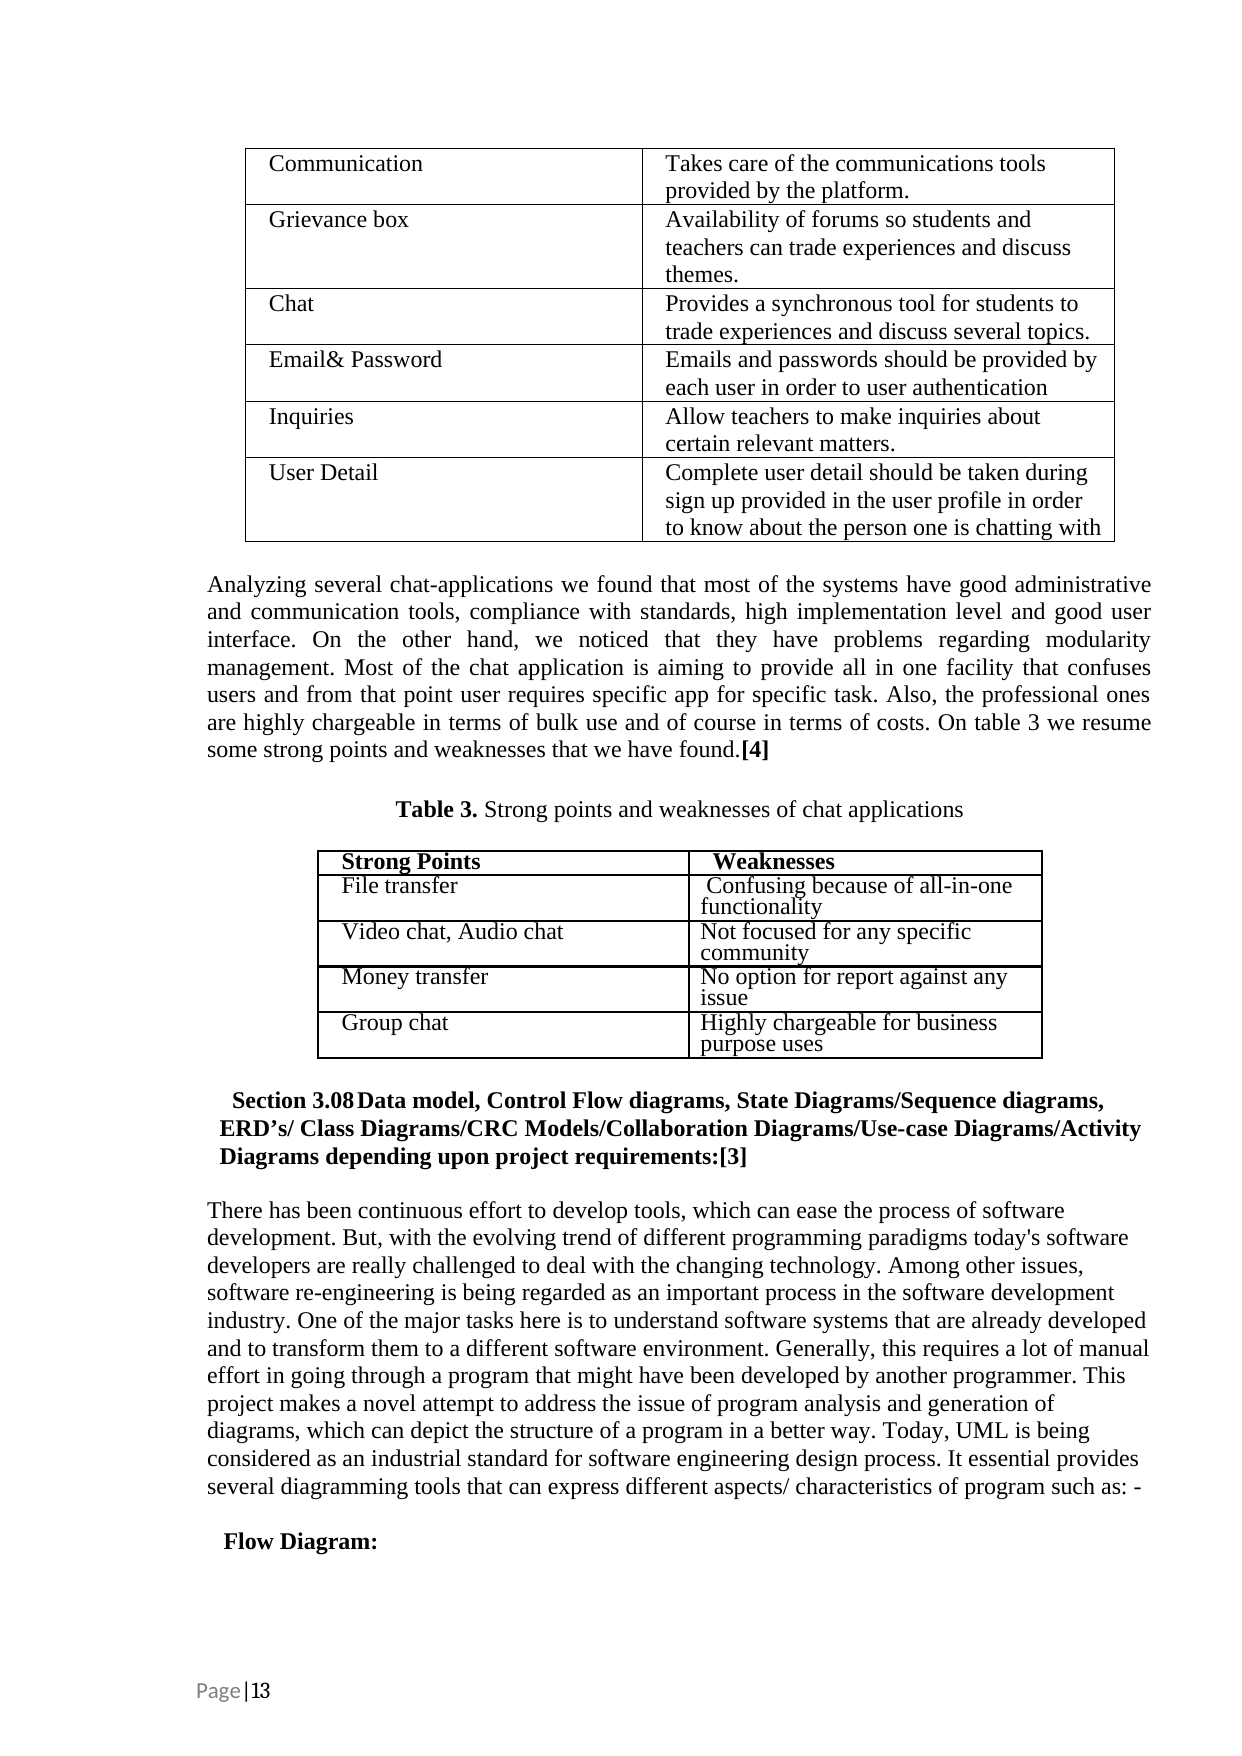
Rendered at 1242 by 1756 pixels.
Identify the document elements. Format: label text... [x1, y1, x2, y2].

table_cell Complete user detail should be taken during sign up provided in the user profile in order to know about the person one is chatting with [643, 458, 1114, 541]
text Analyzing several chat-applications we found that most of the systems have good administrative and communication tools, compliance with standards, high implementation level and good user interface. On the other hand, we noticed that they have problems regarding modularity management. Most of the chat application is aiming to provide all in one facility that confuses users and from that point user requires specific app for specific task. Also, the professional ones are highly chargeable in terms of bulk use and of course in terms of costs. On table 3 we resume some strong points and weaknesses that we have found.[4] [207, 570, 1153, 763]
text There has been continuous effort to develop tools, which can ease the process of software development. But, with the evolving trend of different programming paradigms today's software developers are really challenged to deal with the changing technology. Among other issues, software re-engineering is being regarded as an important process in the software development industry. One of the major tasks here is to understand software systems that are already developed and to transform them to a different software environment. Generally, this requires a lot of manual effort in going through a program that might have been developed by another programmer. This project makes a novel attempt to address the issue of program analysis and generation of diagrams, which can depict the structure of a program in a better way. Today, UML is being considered as an industrial standard for software engineering design process. It essential provides several diagramming tools that can express different aspects/ characteristics of program such as: - [207, 1196, 1153, 1499]
table_cell User Detail [246, 458, 642, 541]
table_cell No option for report against any issue [690, 968, 1041, 1011]
text Table 3. Strong points and weaknesses of chat applications [207, 795, 1153, 822]
table_cell Provides a synchronous tool for students to trade experiences and discuss several topics. [643, 289, 1114, 344]
table_cell Availability of forums so students and teachers can trade experiences and discuss themes. [643, 205, 1114, 288]
table_cell Video chat, Audio chat [319, 922, 688, 965]
table_cell Money transfer [319, 968, 688, 1011]
table_header Strong Points [319, 852, 688, 874]
table_cell Email& Password [246, 345, 642, 401]
table_cell Communication [246, 149, 642, 204]
table_cell Group chat [319, 1013, 688, 1057]
table_cell File transfer [319, 876, 688, 919]
table_cell Inquiries [246, 402, 642, 457]
table_cell Not focused for any specific community [690, 922, 1041, 965]
table_cell Takes care of the communications tools provided by the platform. [643, 149, 1114, 204]
table_cell Confusing because of all-in-one functionality [690, 876, 1041, 919]
subtitle Section 3.08 Data model, Control Flow diagrams, State Diagrams/Sequence diagrams, ERD’s/ Class Diagrams/CRC Models/Collaboration Diagrams/Use-case Diagrams/Activity Diagrams depending upon project requirements:[3] [219, 1086, 1153, 1169]
table_cell Grievance box [246, 205, 642, 288]
subtitle Flow Diagram: [223, 1527, 903, 1554]
table_cell Chat [246, 289, 642, 344]
table_cell Allow teachers to make inquiries about certain relevant matters. [643, 402, 1114, 457]
table_cell Emails and passwords should be provided by each user in order to user authentication [643, 345, 1114, 401]
table_header Weaknesses [690, 852, 1041, 874]
table_cell Highly chargeable for business purpose uses [690, 1013, 1041, 1057]
